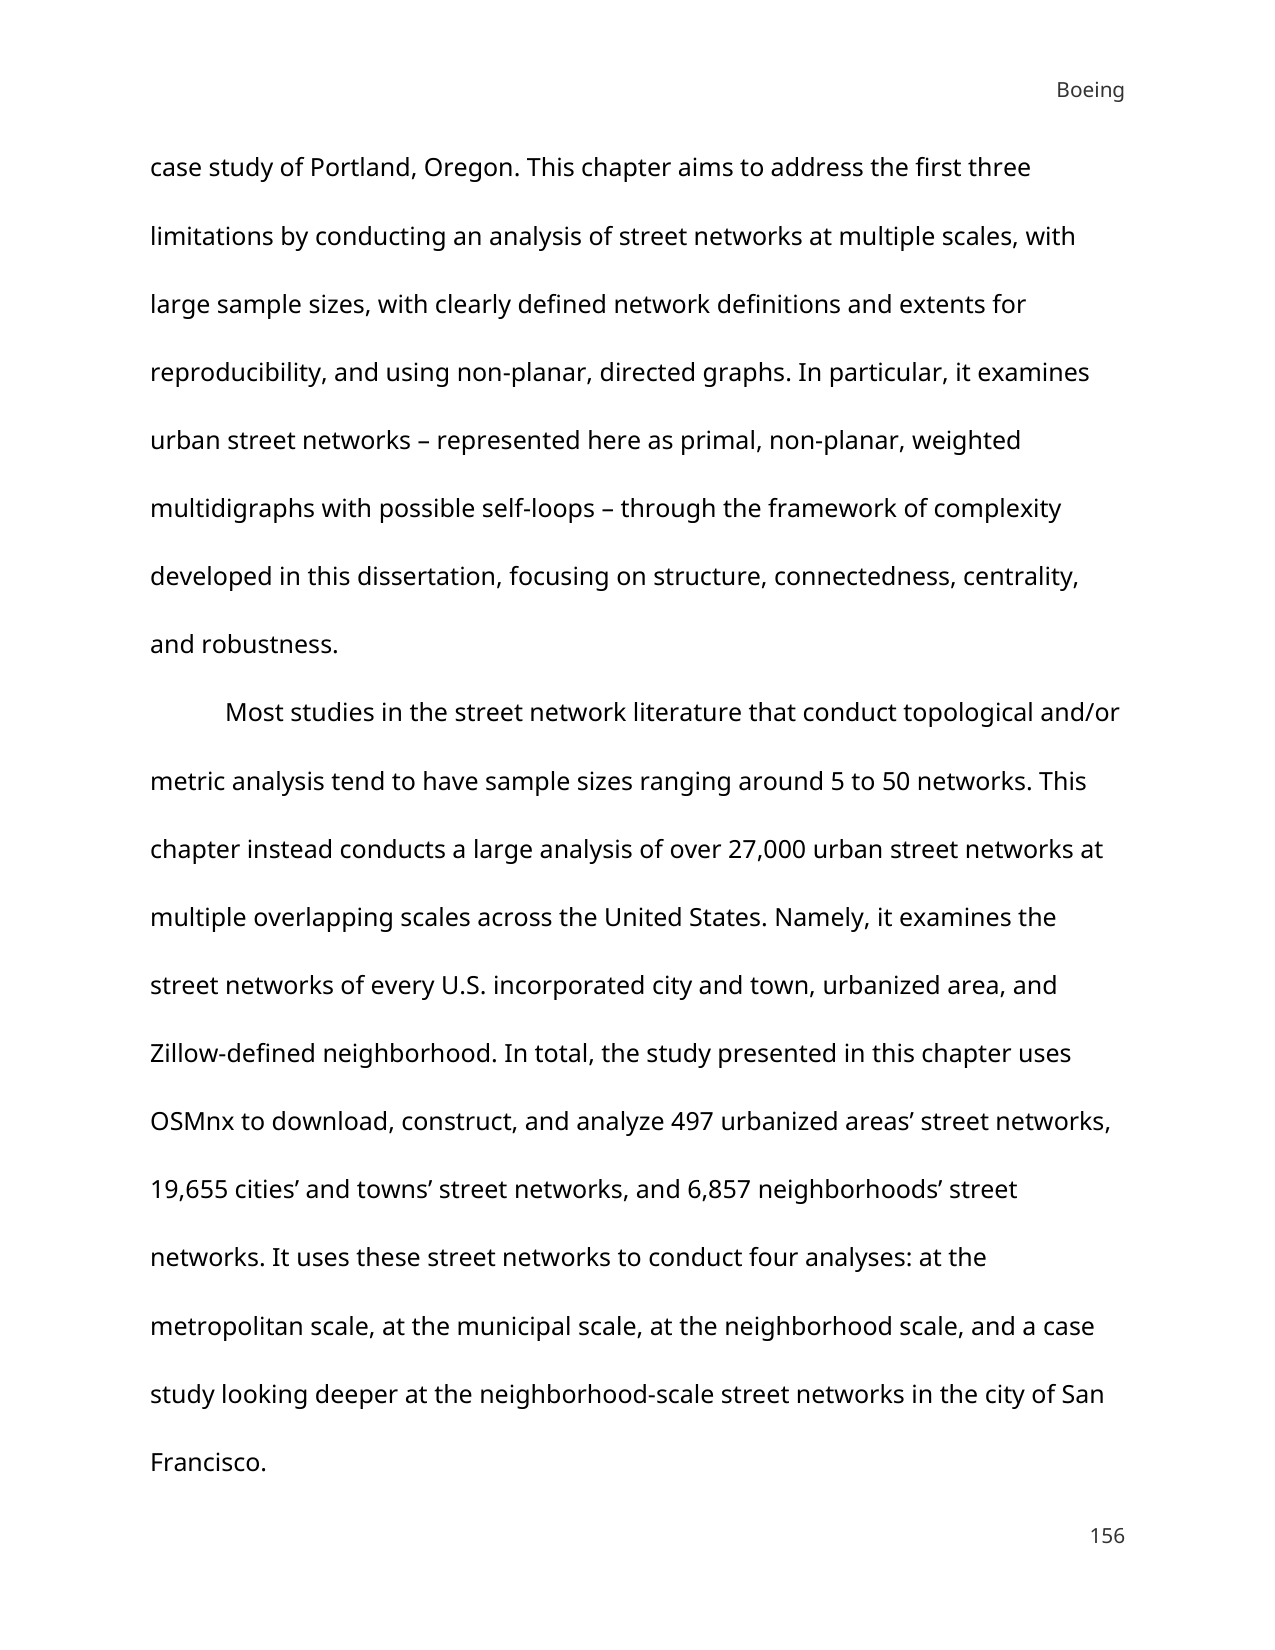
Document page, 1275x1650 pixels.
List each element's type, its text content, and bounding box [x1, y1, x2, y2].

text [150, 150, 1125, 661]
text Most studies in the street network literature that conduct topological and/or metric analysis tend to have sample sizes ranging around 5 to 50 networks. This chapter instead conducts a large analysis of over 27,000 urban street networks at multiple overlapping scales across the United States. Namely, it examines the street networks of every U.S. incorporated city and town, urbanized area, and Zillow-defined neighborhood. In total, the study presented in this chapter uses OSMnx to download, construct, and analyze 497 urbanized areas’ street networks, 19,655 cities’ and towns’ street networks, and 6,857 neighborhoods’ street networks. It uses these street networks to conduct four analyses: at the metropolitan scale, at the municipal scale, at the neighborhood scale, and a case study looking deeper at the neighborhood-scale street networks in the city of San Francisco. [150, 695, 1125, 1478]
